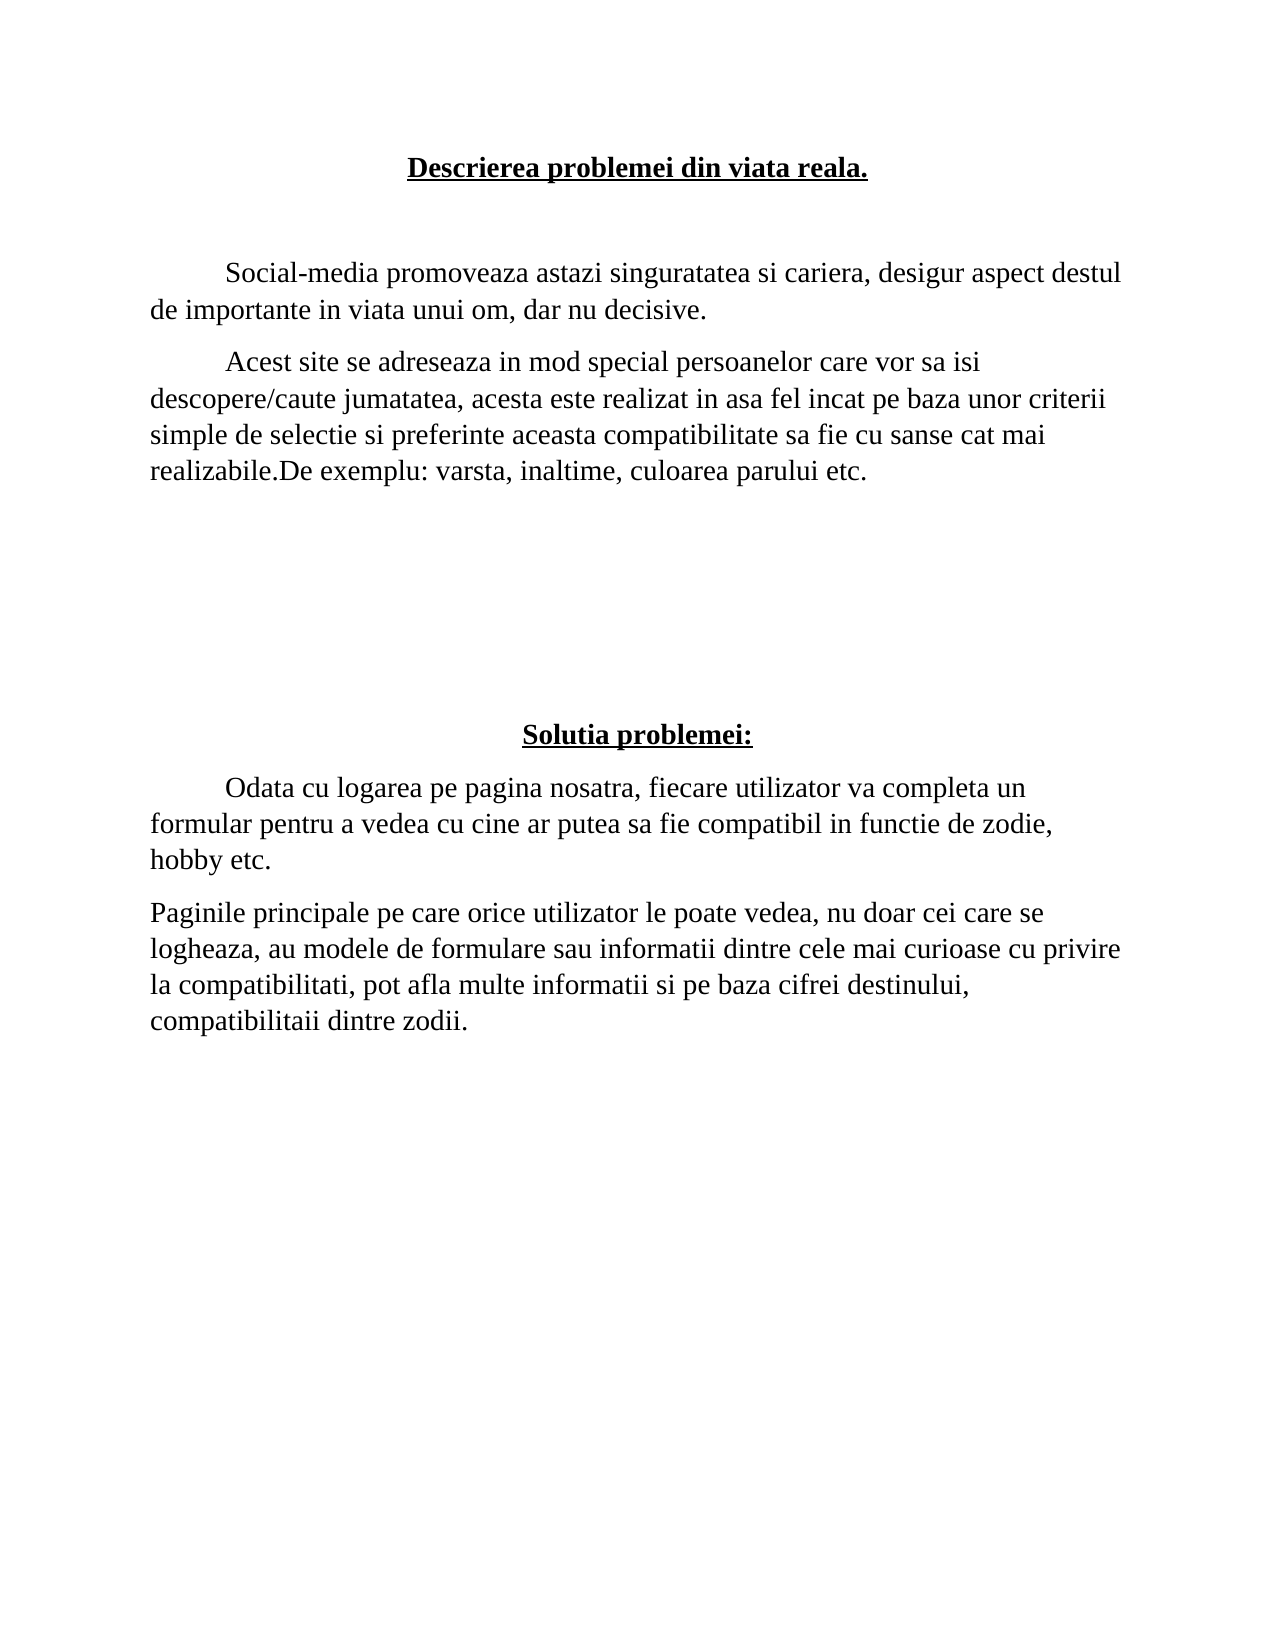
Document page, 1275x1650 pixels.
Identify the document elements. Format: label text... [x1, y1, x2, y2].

text Acest site se adreseaza in mod special persoanelor care vor sa isi descopere/caute jumatatea, acesta este realizat in asa fel incat pe baza unor criterii simple de selectie si preferinte aceasta compatibilitate sa fie cu sanse cat mai realizabile.De exemplu: varsta, inaltime, culoarea parului etc. [150, 344, 1125, 487]
text Odata cu logarea pe pagina nosatra, fiecare utilizator va completa un formular pentru a vedea cu cine ar putea sa fie compatibil in functie de zodie, hobby etc. [150, 770, 1125, 876]
text Solutia problemei: [150, 717, 1125, 751]
text Paginile principale pe care orice utilizator le poate vedea, nu doar cei care se logheaza, au modele de formulare sau informatii dintre cele mai curioase cu privire la compatibilitati, pot afla multe informatii si pe baza cifrei destinului, compatibilitaii dintre zodii. [150, 895, 1125, 1037]
text Descrierea problemei din viata reala. [150, 150, 1125, 183]
text Social-media promoveaza astazi singuratatea si cariera, desigur aspect destul de importante in viata unui om, dar nu decisive. [150, 256, 1125, 325]
